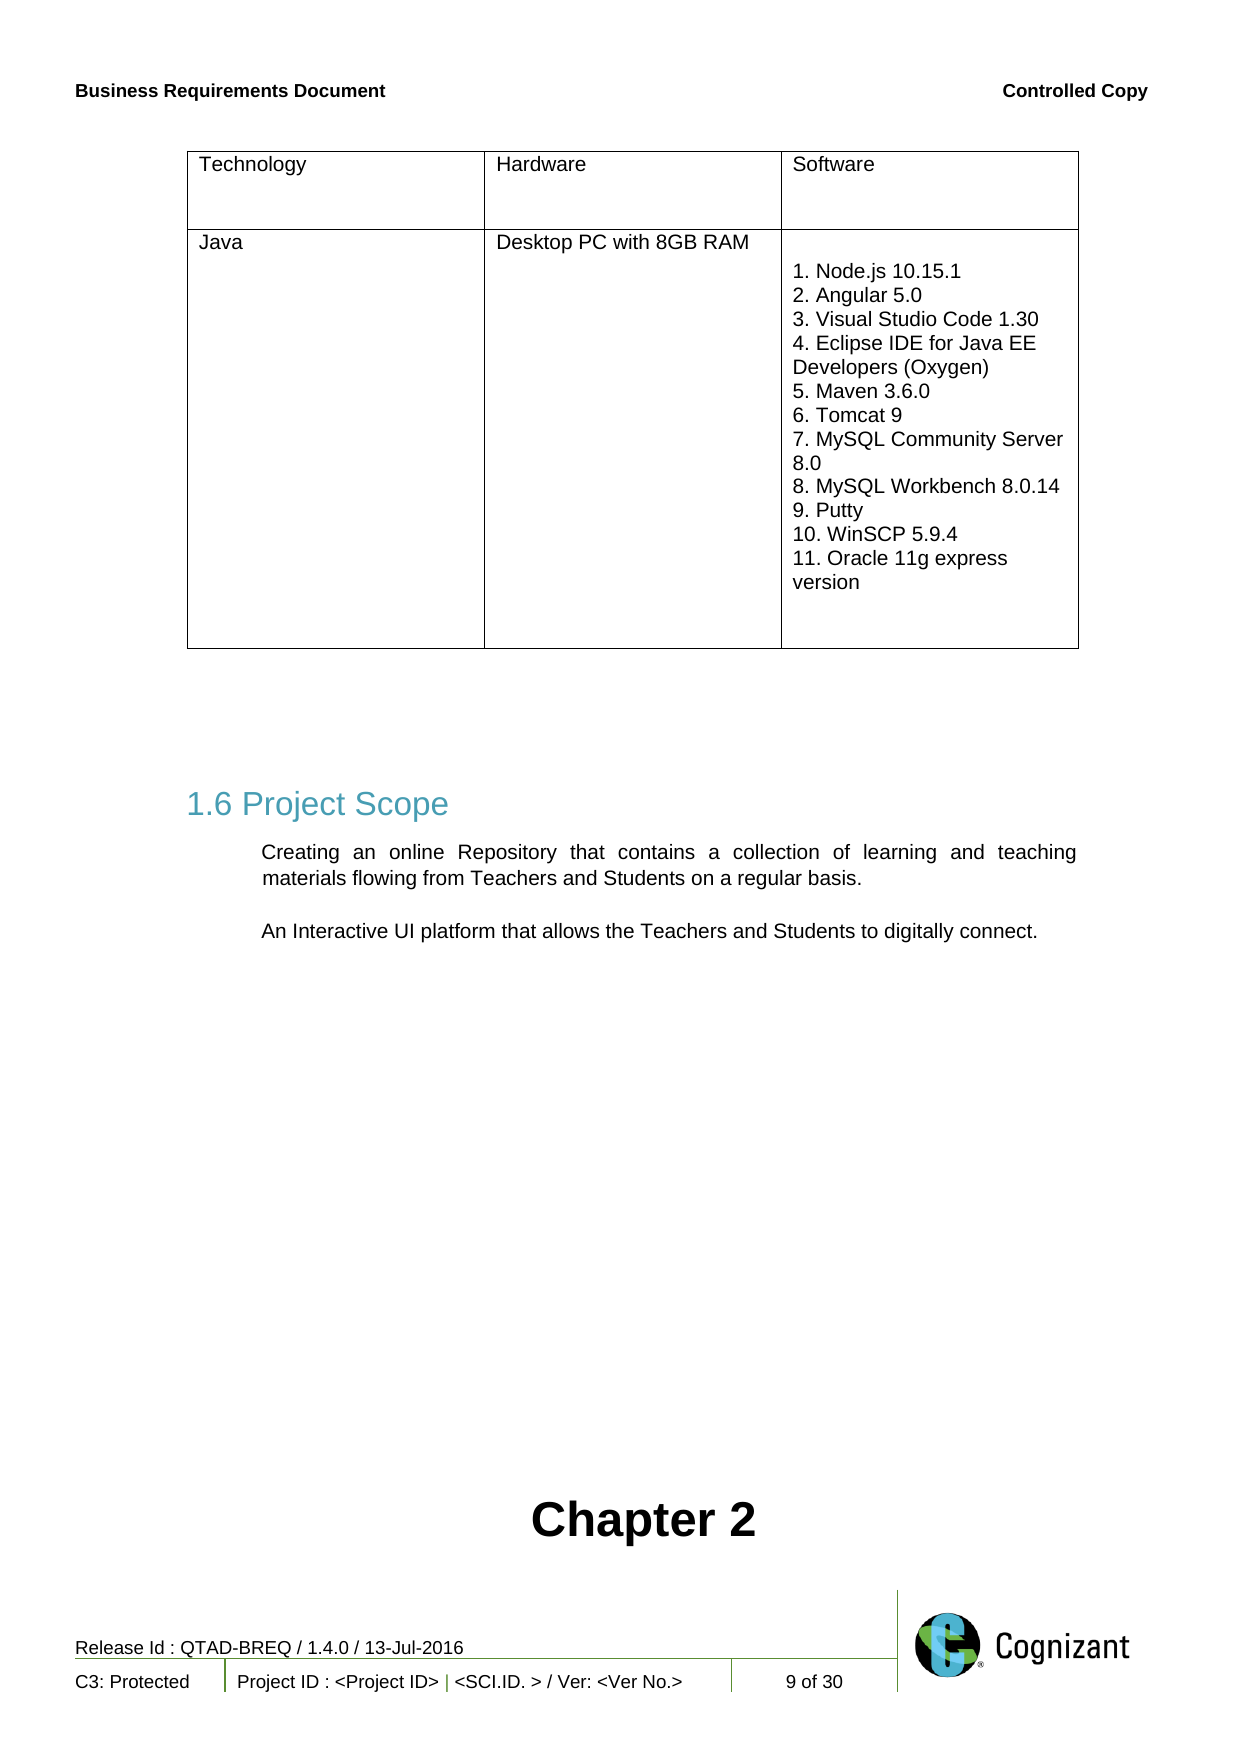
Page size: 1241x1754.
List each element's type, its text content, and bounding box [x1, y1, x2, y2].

text Creating an online Repository that contains a collection of learning and teaching materials flowing from Teachers and Students on a regular basis. [261, 840, 1078, 890]
table_header Technology [188, 152, 484, 229]
text Chapter 2 [150, 1491, 1078, 1547]
table_header Hardware [485, 152, 781, 229]
picture [898, 1603, 1142, 1692]
text An Interactive UI platform that allows the Teachers and Students to digitally connect. [261, 919, 1078, 943]
table_cell 1. Node.js 10.15.1 2. Angular 5.0 3. Visual Studio Code 1.30 4. Eclipse IDE for Java EE Developers (Oxygen) 5. Maven 3.6.0 6. Tomcat 9 7. MySQL Community Server 8.0 8. MySQL Workbench 8.0.14 9. Putty 10. WinSCP 5.9.4 11. Oracle 11g express version [782, 230, 1078, 647]
table_header Software [782, 152, 1078, 229]
table_cell Java [188, 230, 484, 647]
subtitle 1.6 Project Scope [186, 784, 1078, 823]
table_cell Desktop PC with 8GB RAM [485, 230, 781, 647]
